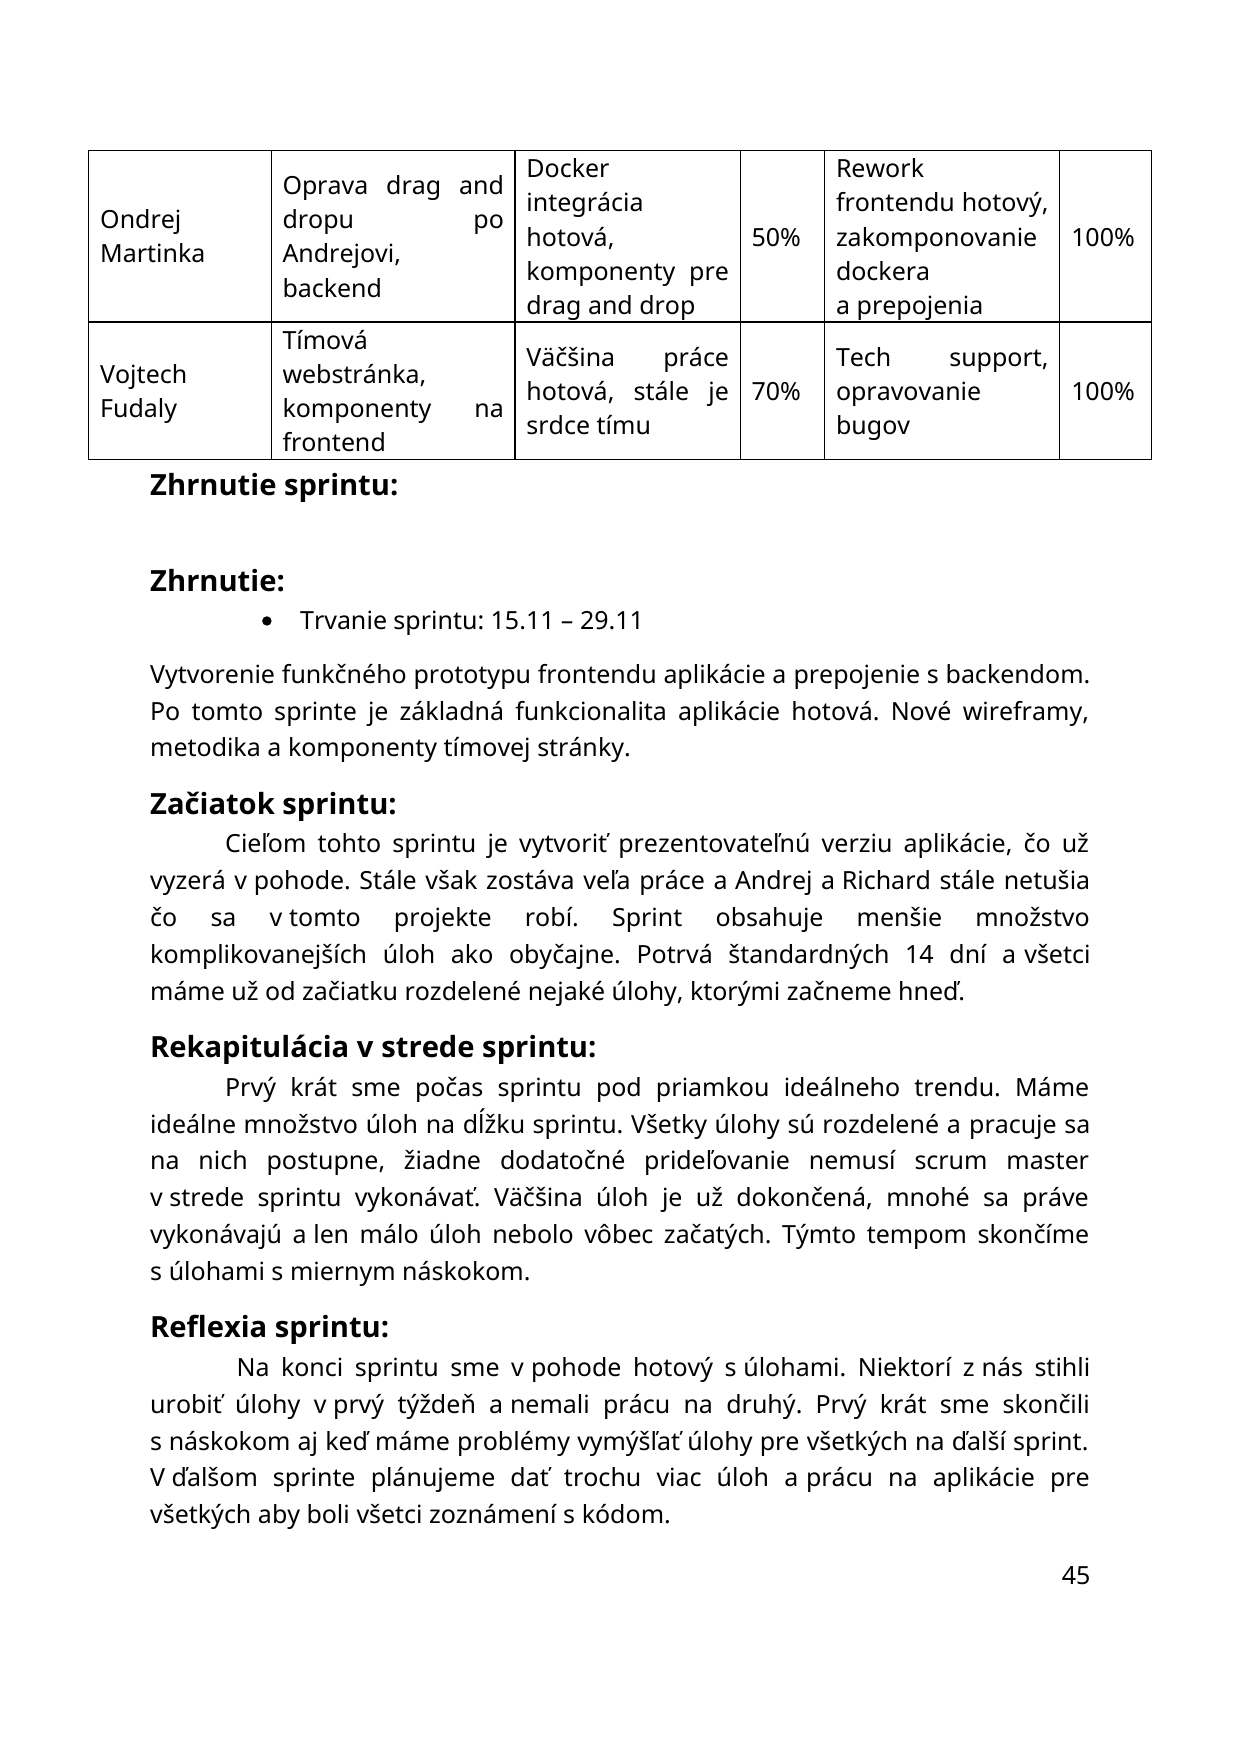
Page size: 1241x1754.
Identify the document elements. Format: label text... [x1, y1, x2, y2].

text Vytvorenie funkčného prototypu frontendu aplikácie a prepojenie s backendom. Po tomto sprinte je základná funkcionalita aplikácie hotová. Nové wireframy, metodika a komponenty tímovej stránky. [150, 656, 1090, 764]
text Na konci sprintu sme v pohode hotový s úlohami. Niektorí z nás stihli urobiť úlohy v prvý týždeň a nemali prácu na druhý. Prvý krát sme skončili s náskokom aj keď máme problémy vymýšľať úlohy pre všetkých na ďalší sprint. V ďalšom sprinte plánujeme dať trochu viac úloh a prácu na aplikácie pre všetkých aby boli všetci zoznámení s kódom. [150, 1349, 1090, 1531]
table_cell 50% [741, 151, 824, 321]
table_cell Ondrej Martinka [89, 151, 271, 321]
table_cell 100% [1060, 151, 1151, 321]
table_cell Docker integrácia hotová, komponenty pre drag and drop [516, 151, 740, 321]
subtitle Začiatok sprintu: [150, 783, 1090, 823]
table_cell Vojtech Fudaly [89, 323, 271, 459]
table_cell Oprava drag and dropu po Andrejovi, backend [272, 151, 514, 321]
table_cell Rework frontendu hotový, zakomponovanie dockera a prepojenia [825, 151, 1059, 321]
text Prvý krát sme počas sprintu pod priamkou ideálneho trendu. Máme ideálne množstvo úloh na dĺžku sprintu. Všetky úlohy sú rozdelené a pracuje sa na nich postupne, žiadne dodatočné prideľovanie nemusí scrum master v strede sprintu vykonávať. Väčšina úloh je už dokončená, mnohé sa práve vykonávajú a len málo úloh nebolo vôbec začatých. Týmto tempom skončíme s úlohami s miernym náskokom. [150, 1069, 1090, 1287]
table_cell 100% [1060, 323, 1151, 459]
table_cell Tímová webstránka, komponenty na frontend [272, 323, 514, 459]
subtitle Zhrnutie: [150, 560, 1090, 600]
table_cell 70% [741, 323, 824, 459]
table_cell Tech support, opravovanie bugov [825, 323, 1059, 459]
table_cell Väčšina práce hotová, stále je srdce tímu [516, 323, 740, 459]
text Cieľom tohto sprintu je vytvoriť prezentovateľnú verziu aplikácie, čo už vyzerá v pohode. Stále však zostáva veľa práce a Andrej a Richard stále netušia čo sa v tomto projekte robí. Sprint obsahuje menšie množstvo komplikovanejších úloh ako obyčajne. Potrvá štandardných 14 dní a všetci máme už od začiatku rozdelené nejaké úlohy, ktorými začneme hneď. [150, 826, 1090, 1007]
subtitle Zhrnutie sprintu: [150, 464, 1090, 503]
list Trvanie sprintu: 15.11 – 29.11 [262, 603, 1090, 637]
subtitle Rekapitulácia v strede sprintu: [150, 1027, 1090, 1066]
subtitle Reflexia sprintu: [150, 1307, 1090, 1346]
